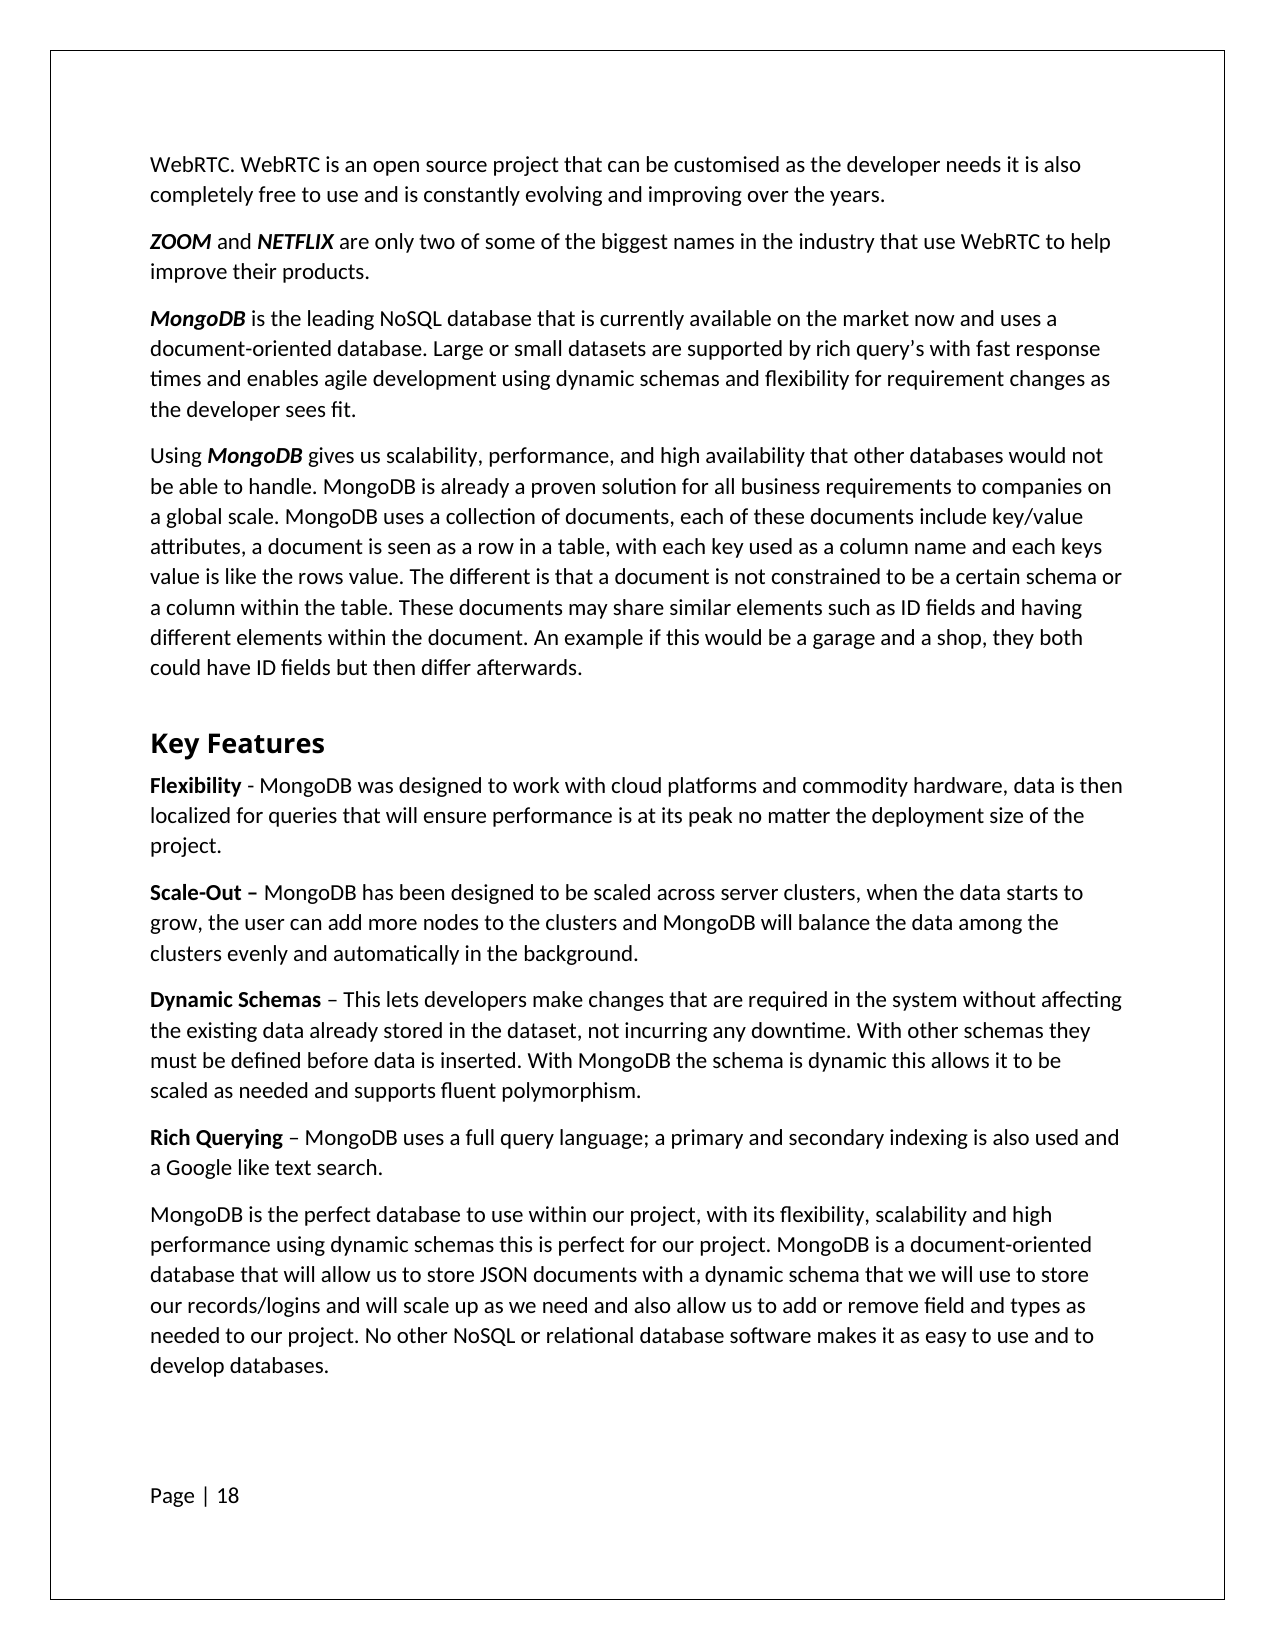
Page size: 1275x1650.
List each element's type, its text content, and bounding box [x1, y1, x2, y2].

text ZOOM and NETFLIX are only two of some of the biggest names in the industry that use WebRTC to help improve their products. [150, 227, 1125, 285]
subtitle Key Features [150, 725, 1125, 762]
text Using MongoDB gives us scalability, performance, and high availability that other databases would not be able to handle. MongoDB is already a proven solution for all business requirements to companies on a global scale. MongoDB uses a collection of documents, each of these documents include key/value attributes, a document is seen as a row in a table, with each key used as a column name and each keys value is like the rows value. The different is that a document is not constrained to be a certain schema or a column within the table. These documents may share similar elements such as ID fields and having different elements within the document. An example if this would be a garage and a shop, they both could have ID fields but then differ afterwards. [150, 442, 1125, 681]
text Scale-Out – MongoDB has been designed to be scaled across server clusters, when the data starts to grow, the user can add more nodes to the clusters and MongoDB will balance the data among the clusters evenly and automatically in the background. [150, 878, 1125, 967]
text MongoDB is the leading NoSQL database that is currently available on the market now and uses a document-oriented database. Large or small datasets are supported by rich query’s with fast response times and enables agile development using dynamic schemas and flexibility for requirement changes as the developer sees fit. [150, 304, 1125, 423]
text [150, 150, 1125, 208]
text Rich Querying – MongoDB uses a full query language; a primary and secondary indexing is also used and a Google like text search. [150, 1123, 1125, 1181]
text Dynamic Schemas – This lets developers make changes that are required in the system without affecting the existing data already stored in the dataset, not incurring any downtime. With other schemas they must be defined before data is inserted. With MongoDB the schema is dynamic this allows it to be scaled as needed and supports fluent polymorphism. [150, 986, 1125, 1104]
text MongoDB is the perfect database to use within our project, with its flexibility, scalability and high performance using dynamic schemas this is perfect for our project. MongoDB is a document-oriented database that will allow us to store JSON documents with a dynamic schema that we will use to store our records/logins and will scale up as we need and also allow us to add or remove field and types as needed to our project. No other NoSQL or relational database software makes it as easy to use and to develop databases. [150, 1200, 1125, 1379]
text Flexibility - MongoDB was designed to work with cloud platforms and commodity hardware, data is then localized for queries that will ensure performance is at its peak no matter the deployment size of the project. [150, 771, 1125, 859]
